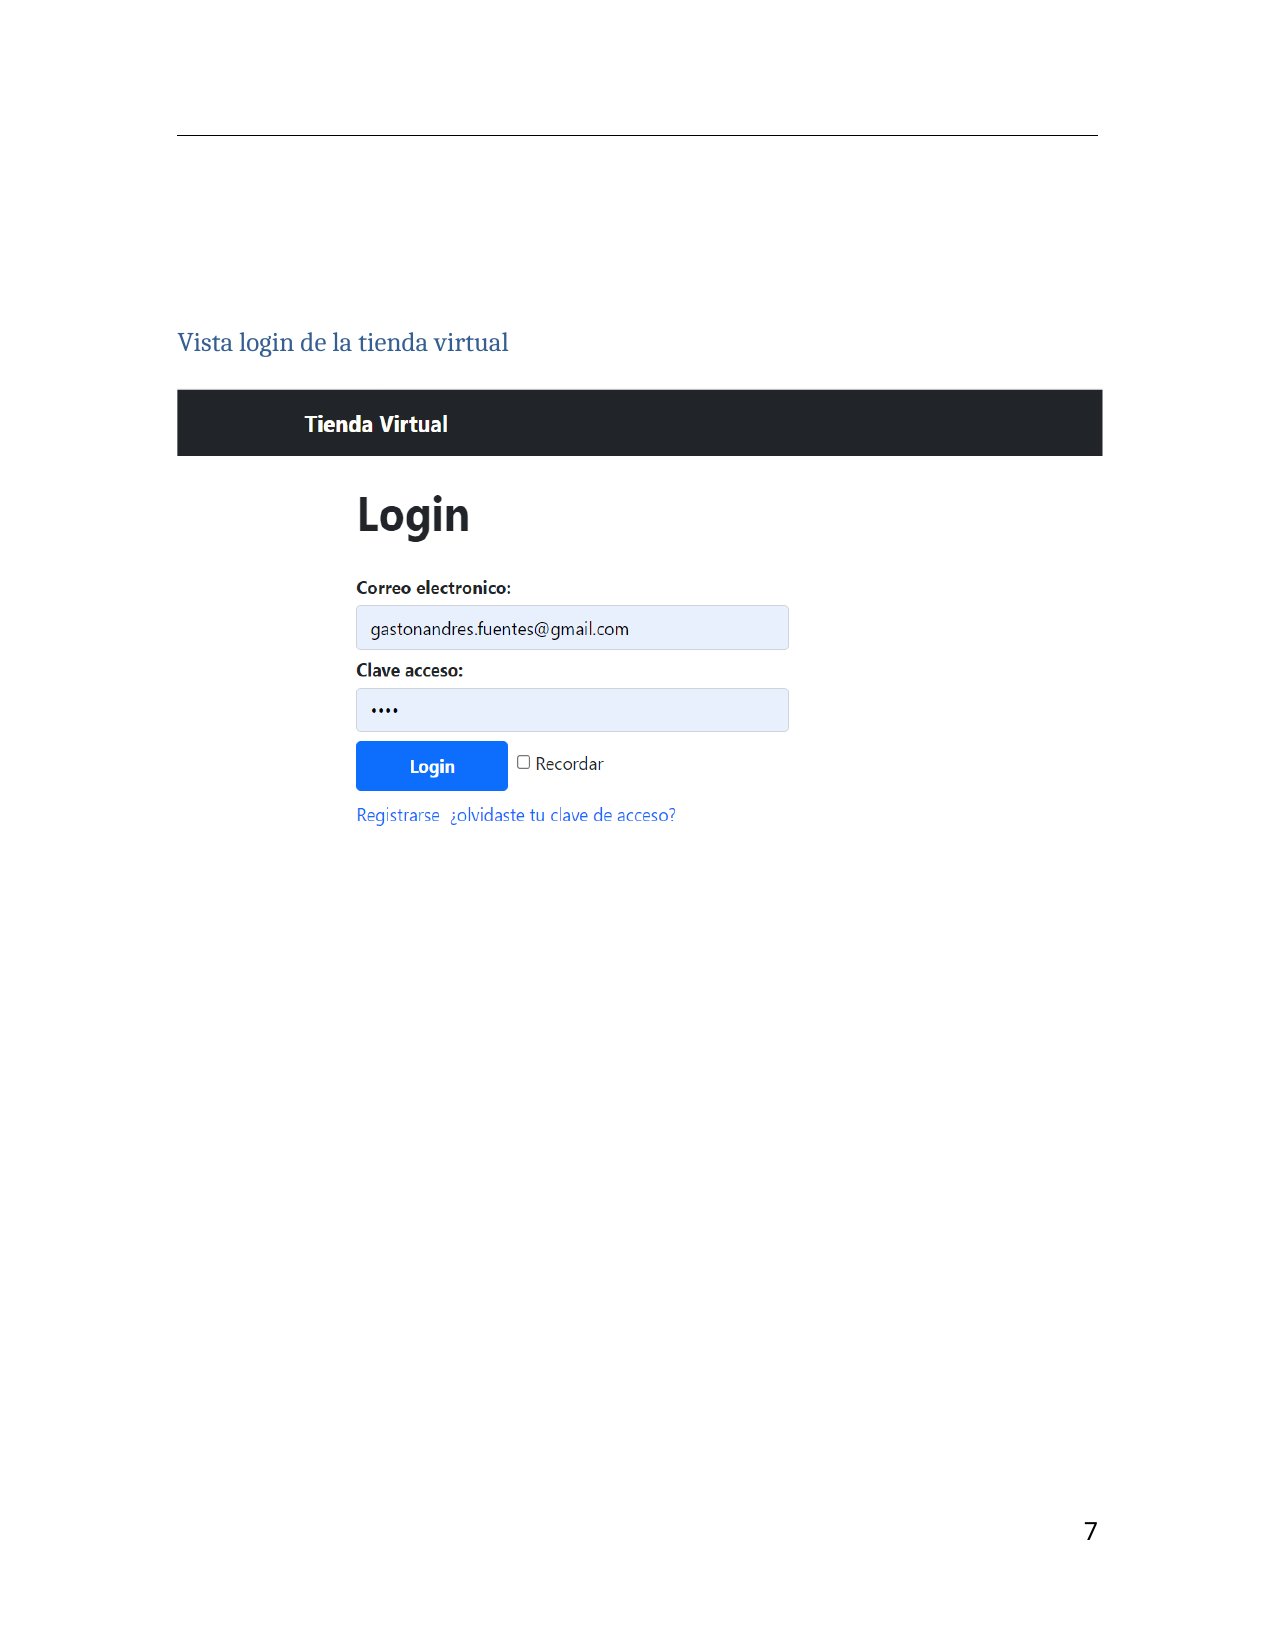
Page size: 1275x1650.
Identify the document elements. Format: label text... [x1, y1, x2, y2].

picture [177, 388, 1173, 994]
subtitle Vista login de la tienda virtual [177, 327, 1098, 358]
